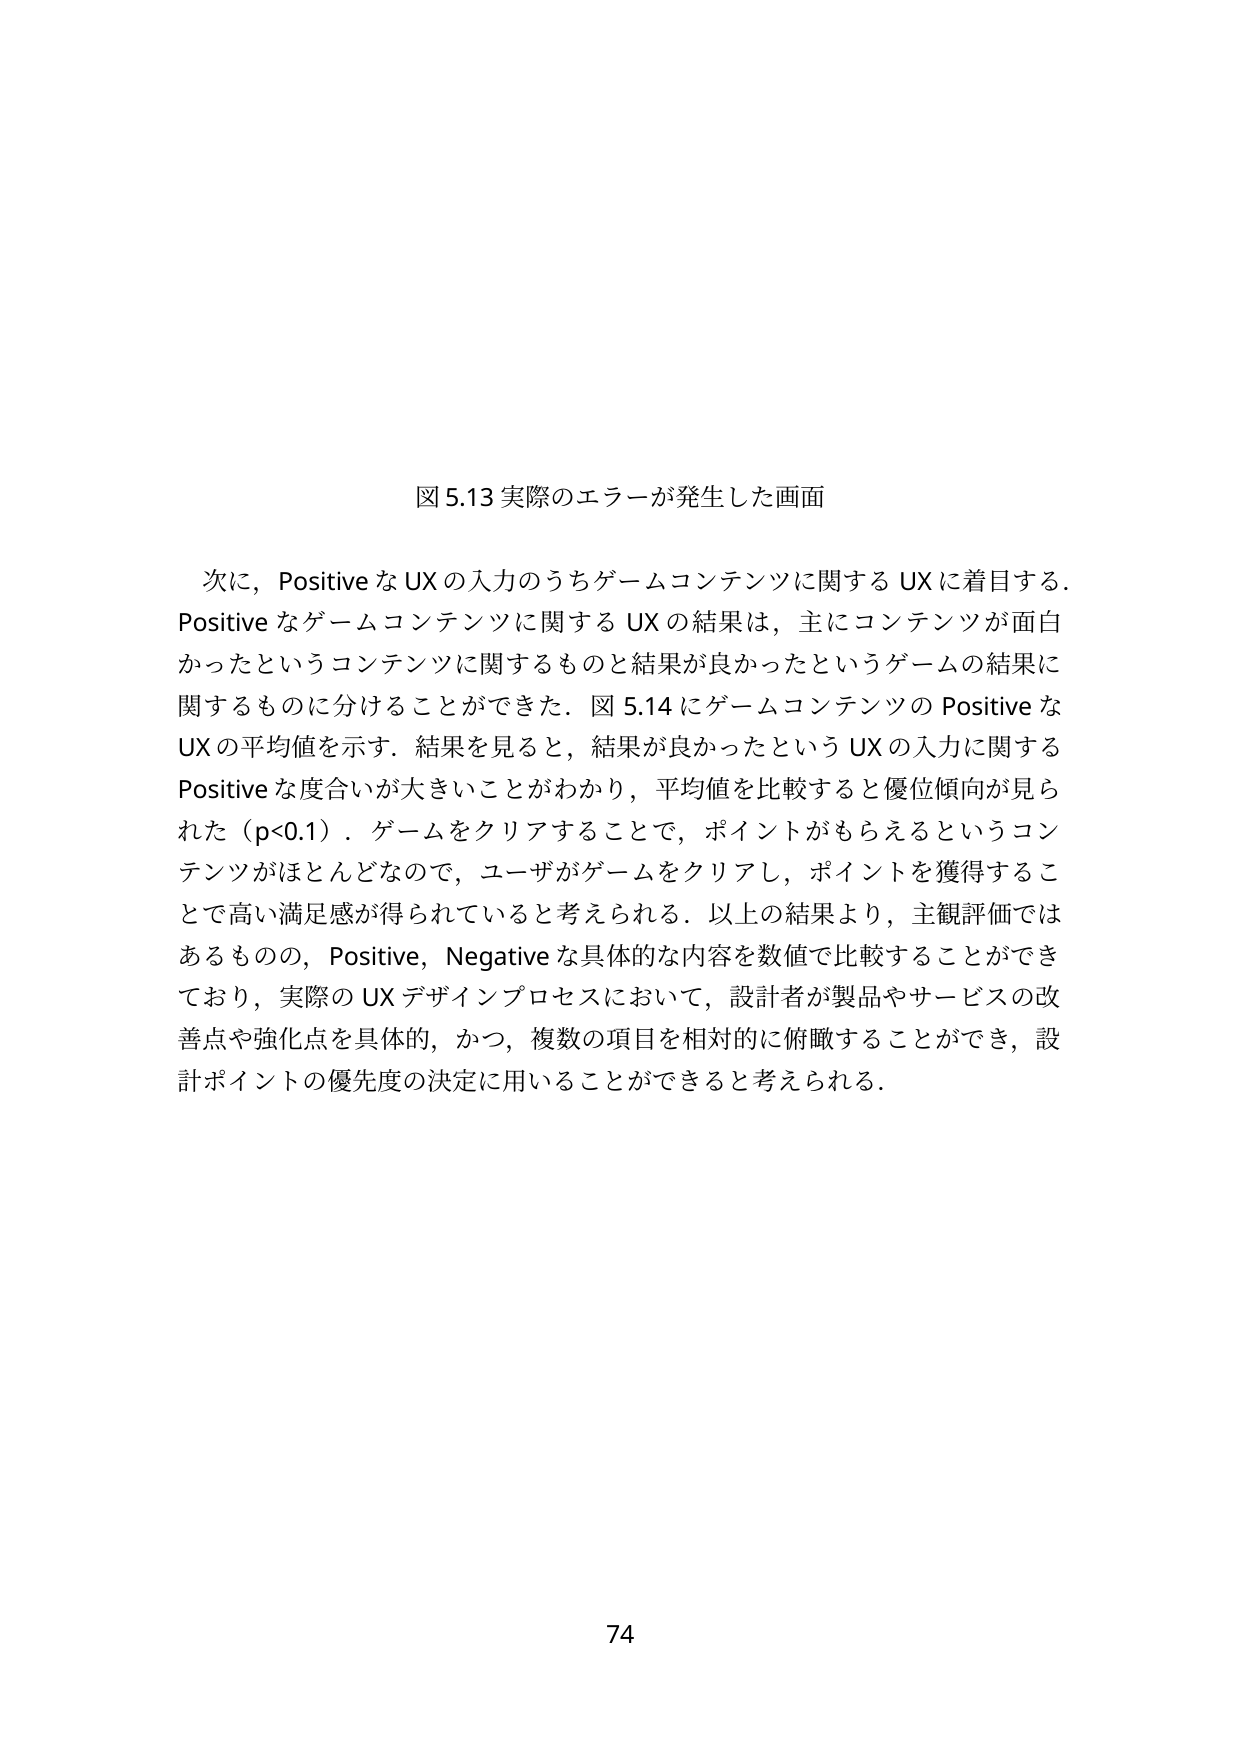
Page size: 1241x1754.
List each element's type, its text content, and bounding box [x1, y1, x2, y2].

text 図5.13 実際のエラーが発生した画面 [177, 475, 1063, 517]
text 次に，PositiveなUXの入力のうちゲームコンテンツに関するUXに着目する．Positiveなゲームコンテンツに関するUXの結果は，主にコンテンツが面白かったというコンテンツに関するものと結果が良かったというゲームの結果に関するものに分けることができた．図5.14にゲームコンテンツのPositiveなUXの平均値を示す．結果を見ると，結果が良かったというUXの入力に関するPositiveな度合いが大きいことがわかり，平均値を比較すると優位傾向が見られた（p<0.1）．ゲームをクリアすることで，ポイントがもらえるというコンテンツがほとんどなので，ユーザがゲームをクリアし，ポイントを獲得することで高い満足感が得られていると考えられる．以上の結果より，主観評価ではあるものの，Positive，Negativeな具体的な内容を数値で比較することができており，実際のUXデザインプロセスにおいて，設計者が製品やサービスの改善点や強化点を具体的，かつ，複数の項目を相対的に俯瞰することができ，設計ポイントの優先度の決定に用いることができると考えられる． [177, 558, 1063, 1100]
